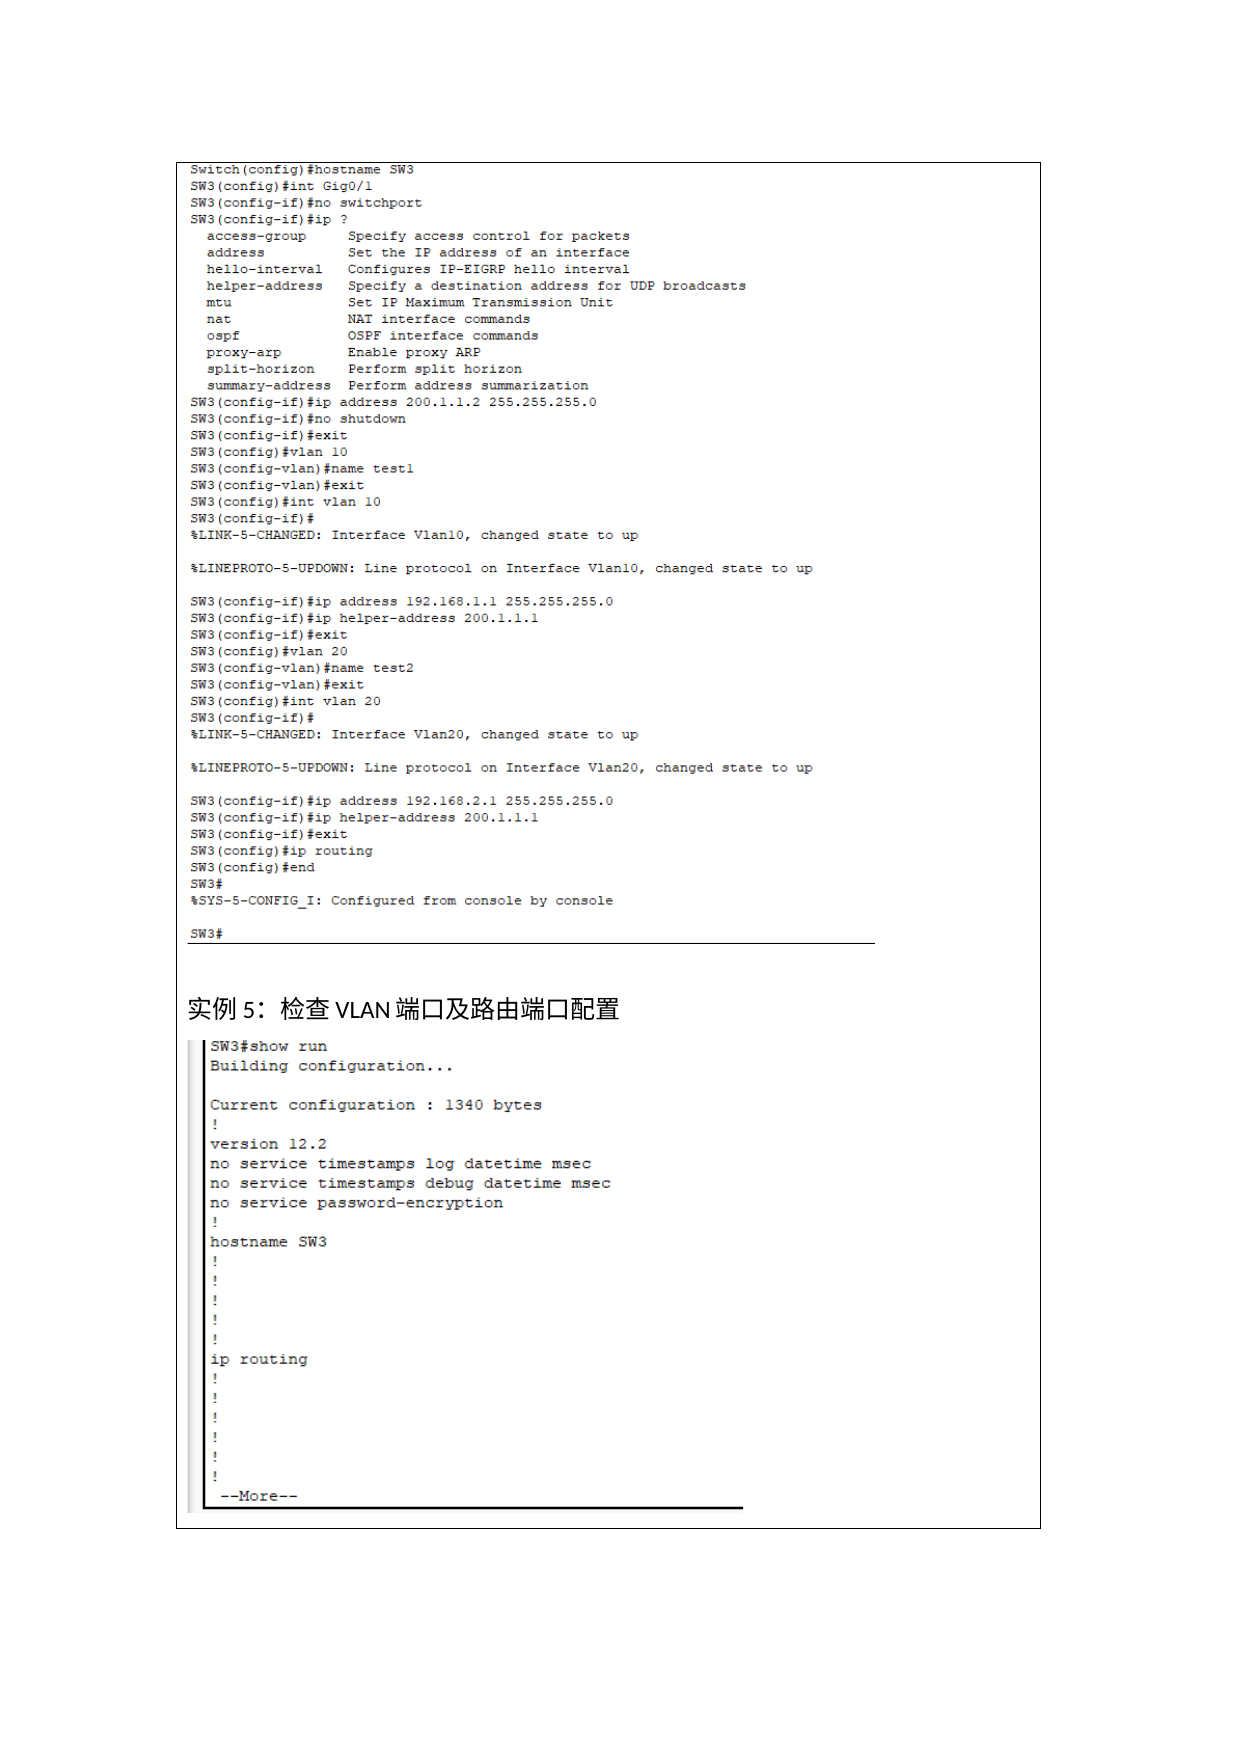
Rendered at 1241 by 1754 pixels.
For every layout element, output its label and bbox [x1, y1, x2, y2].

picture [187, 1040, 744, 1513]
picture [187, 163, 875, 944]
table_cell [177, 163, 1040, 1528]
